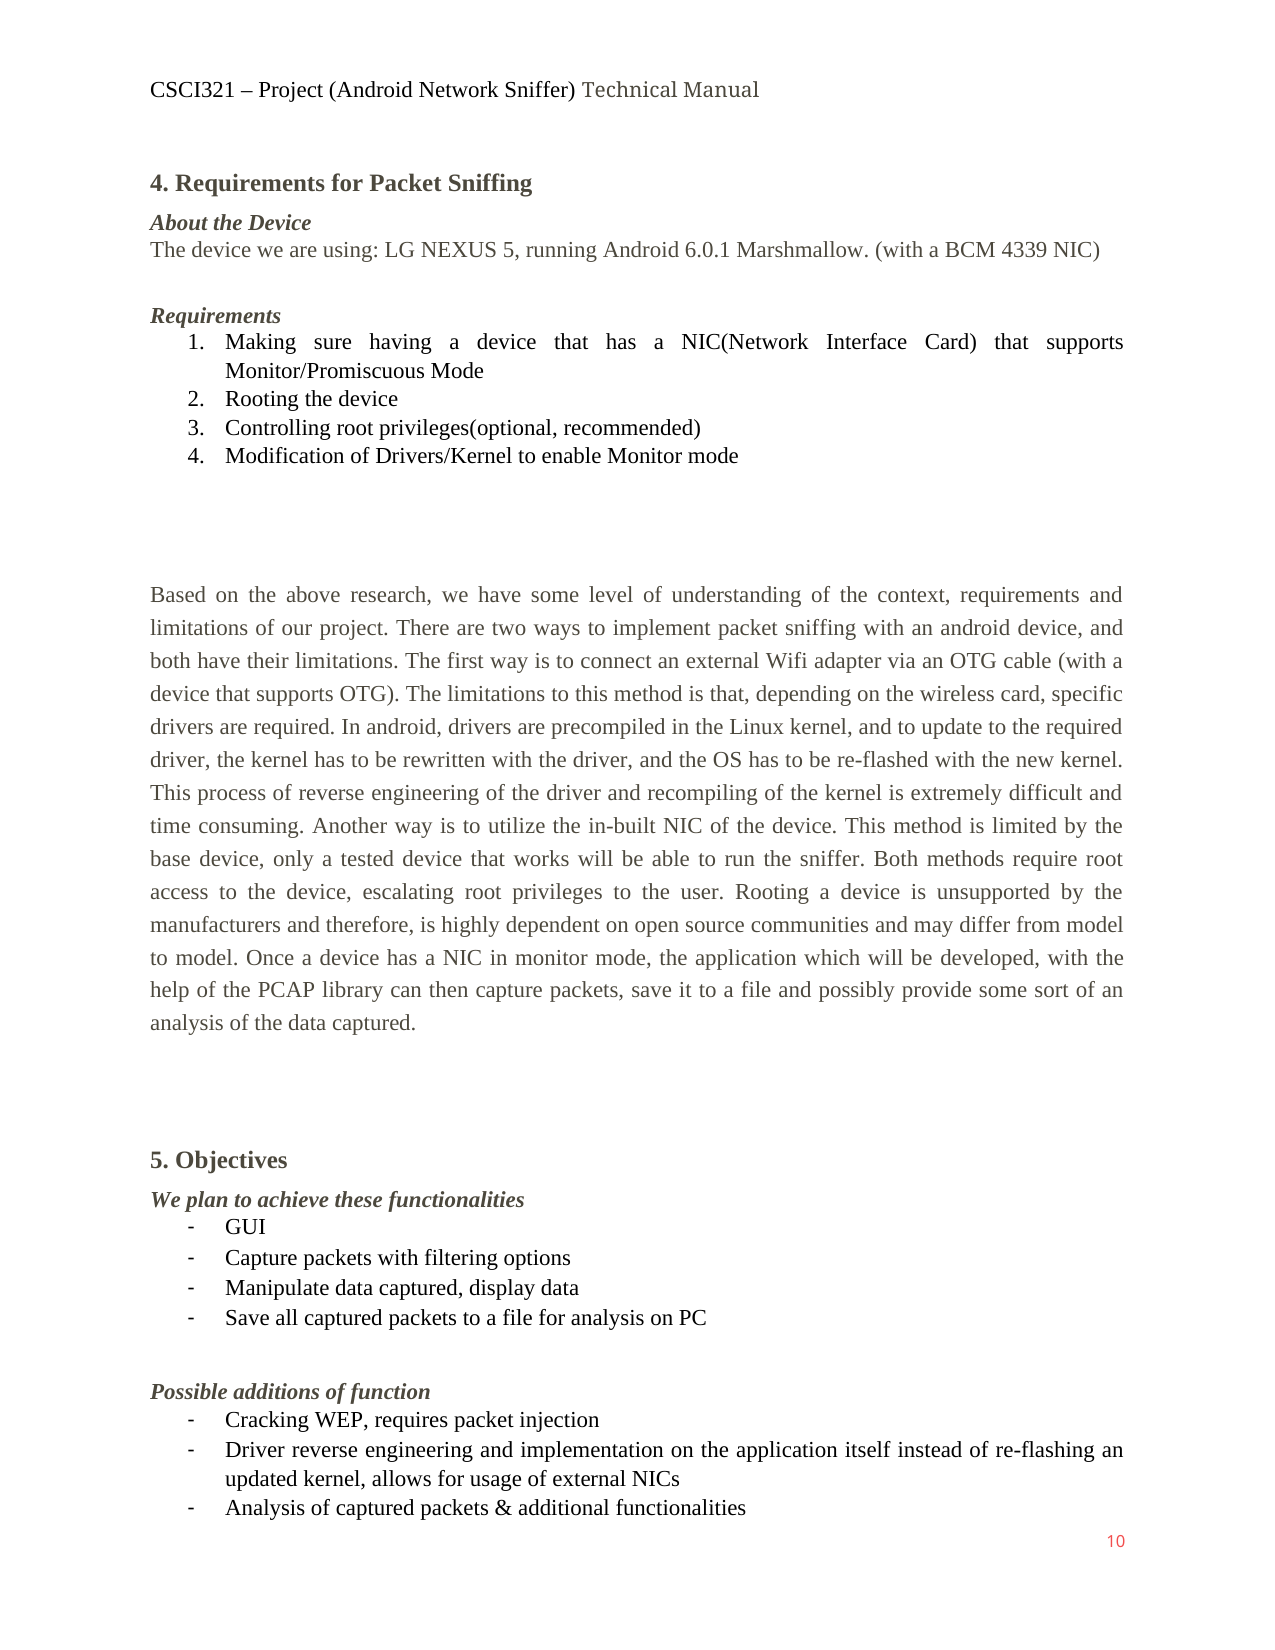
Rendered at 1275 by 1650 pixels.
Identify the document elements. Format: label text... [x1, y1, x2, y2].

text Based on the above research, we have some level of understanding of the context, requirements and limitations of our project. There are two ways to implement packet sniffing with an android device, and both have their limitations. The first way is to connect an external Wifi adapter via an OTG cable (with a device that supports OTG). The limitations to this method is that, depending on the wireless card, specific drivers are required. In android, drivers are precompiled in the Linux kernel, and to update to the required driver, the kernel has to be rewritten with the driver, and the OS has to be re-flashed with the new kernel. This process of reverse engineering of the driver and recompiling of the kernel is extremely difficult and time consuming. Another way is to utilize the in-built NIC of the device. This method is limited by the base device, only a tested device that works will be able to run the sniffer. Both methods require root access to the device, escalating root privileges to the user. Rooting a device is unsupported by the manufacturers and therefore, is highly dependent on open source communities and may differ from model to model. Once a device has a NIC in monitor mode, the application which will be developed, with the help of the PCAP library can then capture packets, save it to a file and possibly provide some sort of an analysis of the data captured. [150, 581, 1125, 1036]
list Analysis of captured packets & additional functionalities [187, 1493, 1125, 1522]
list Modification of Drivers/Kernel to enable Monitor mode [187, 442, 1125, 468]
list Manipulate data captured, display data [187, 1273, 1125, 1301]
subtitle About the Device [150, 209, 1125, 236]
list Driver reverse engineering and implementation on the application itself instead of re-flashing an updated kernel, allows for usage of external NICs [187, 1435, 1125, 1491]
subtitle Requirements [150, 302, 1125, 328]
subtitle We plan to achieve these functionalities [150, 1186, 1125, 1212]
list Making sure having a device that has a NIC(Network Interface Card) that supports Monitor/Promiscuous Mode [187, 328, 1125, 383]
subtitle 4. Requirements for Packet Sniffing [150, 168, 1125, 197]
subtitle 5. Objectives [150, 1145, 1125, 1174]
list Rooting the device [187, 385, 1125, 411]
text The device we are using: LG NEXUS 5, running Android 6.0.1 Marshmallow. (with a BCM 4339 NIC) [150, 236, 1125, 262]
list Capture packets with filtering options [187, 1243, 1125, 1271]
subtitle Possible additions of function [150, 1378, 1125, 1405]
list GUI [187, 1212, 1125, 1241]
list Controlling root privileges(optional, recommended) [187, 413, 1125, 440]
list Save all captured packets to a file for analysis on PC [187, 1303, 1125, 1331]
list Cracking WEP, requires packet injection [187, 1405, 1125, 1433]
